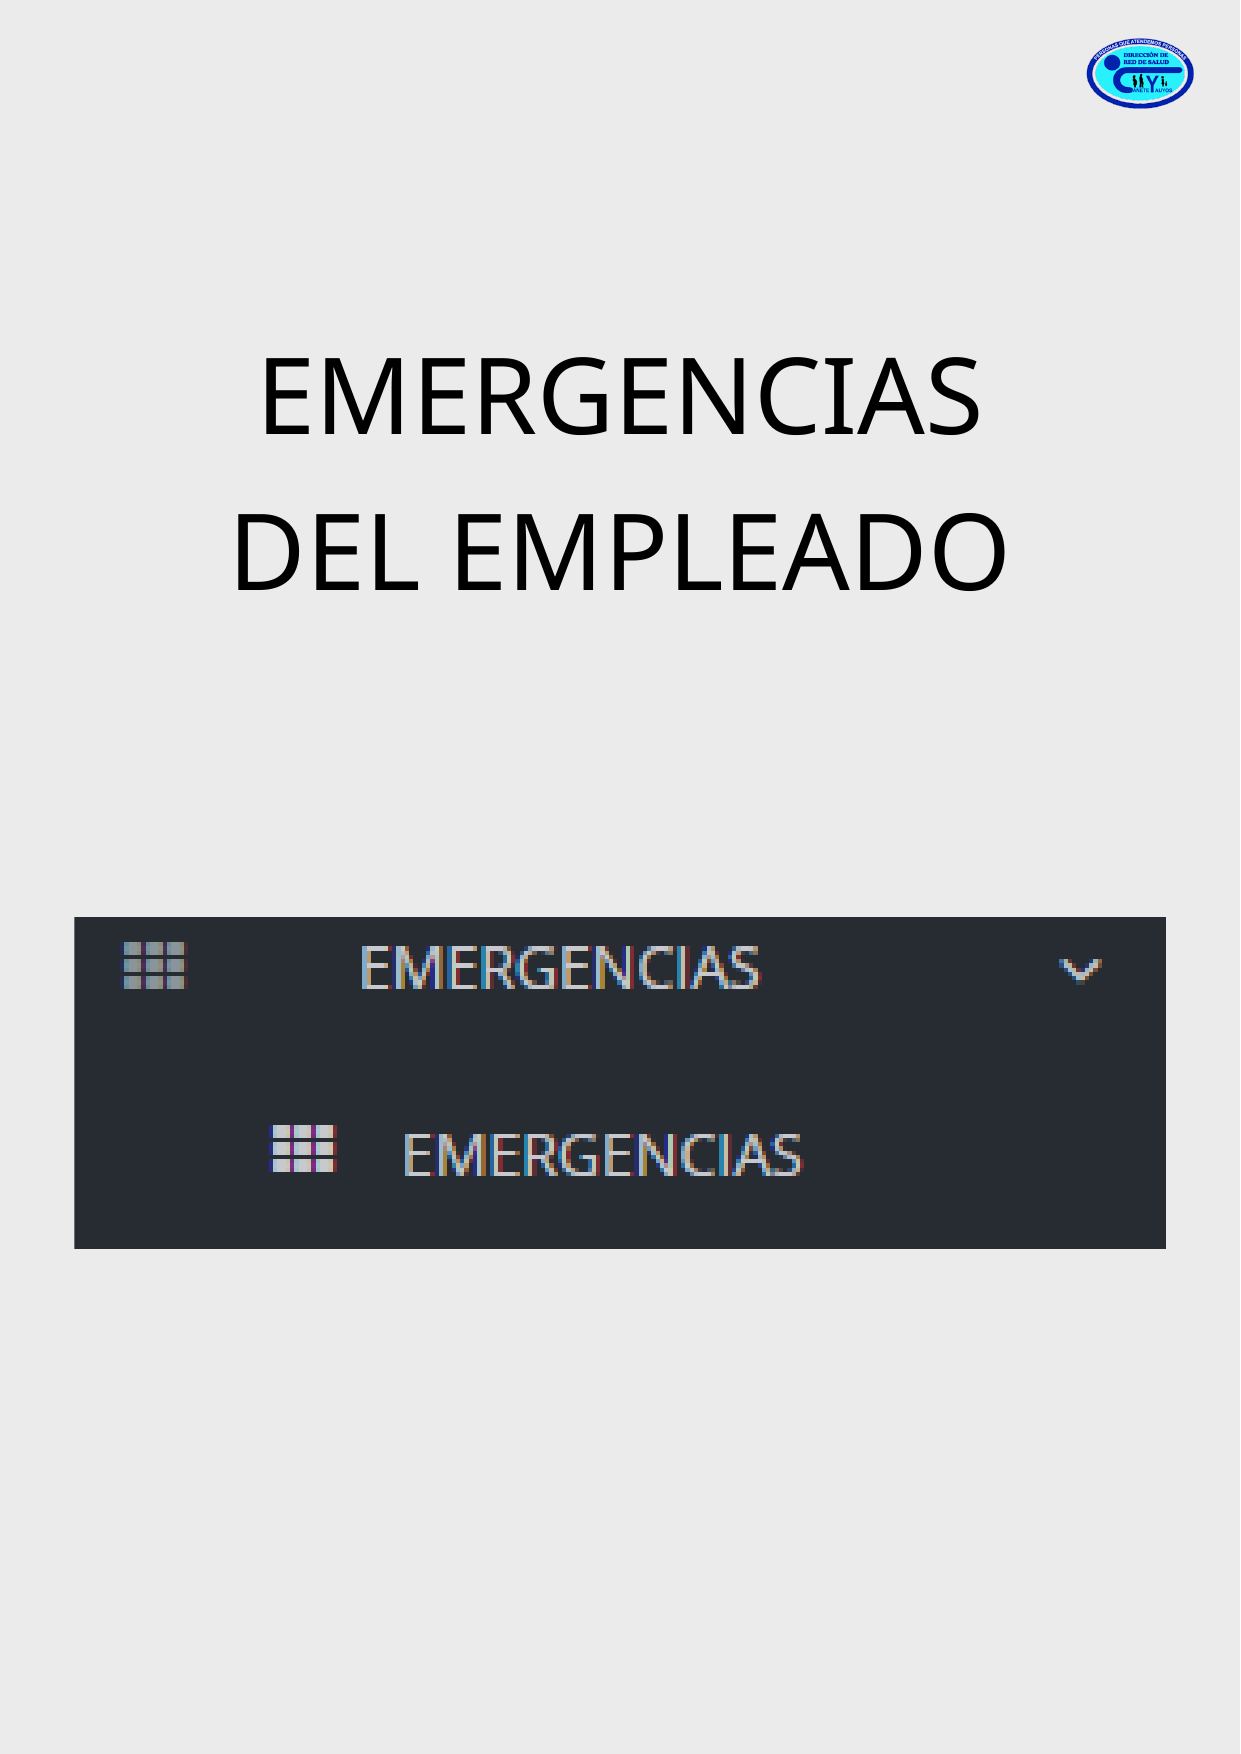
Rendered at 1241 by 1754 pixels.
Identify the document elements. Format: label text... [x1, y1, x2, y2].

picture [74, 917, 1166, 1249]
text EMERGENCIAS DEL EMPLEADO [177, 321, 1063, 621]
picture [1086, 38, 1194, 109]
